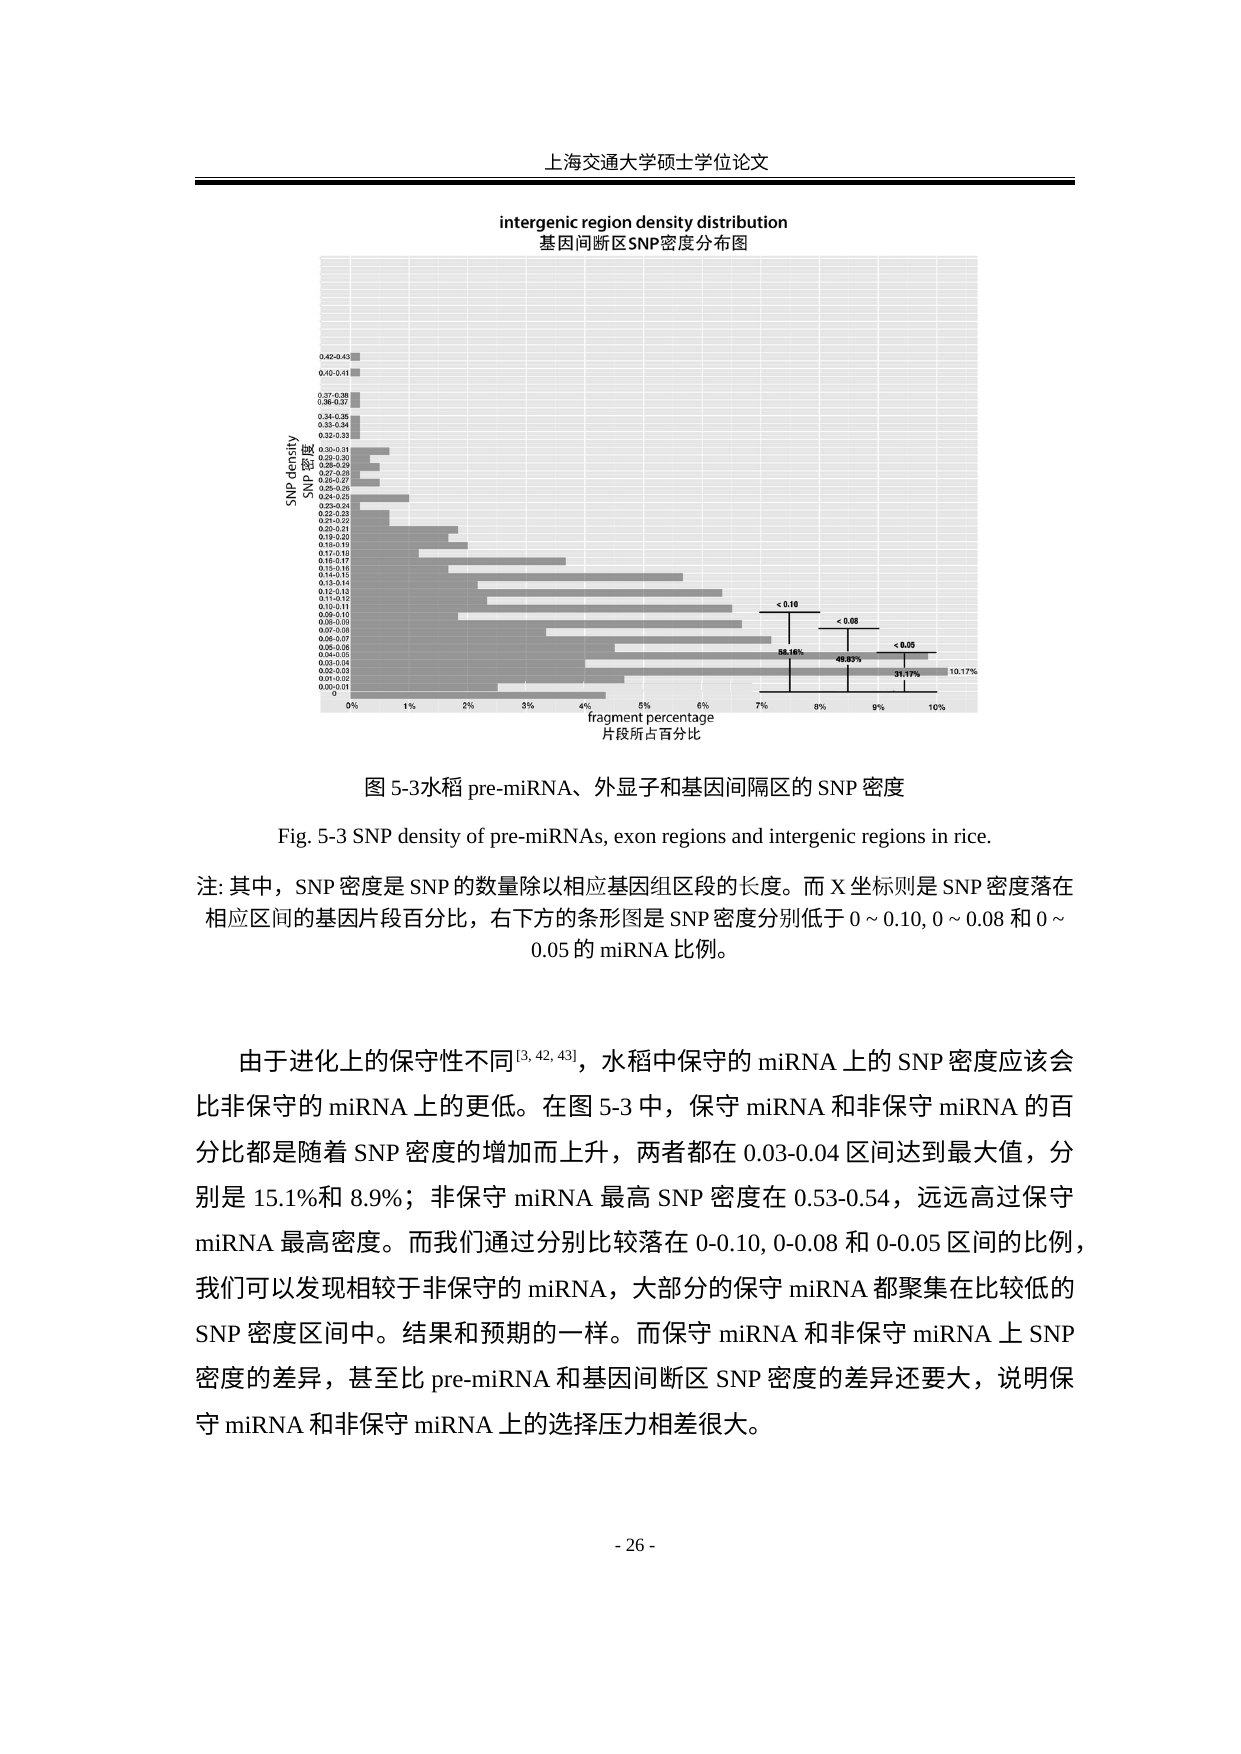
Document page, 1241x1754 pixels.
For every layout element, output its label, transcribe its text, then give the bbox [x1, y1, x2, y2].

picture [281, 211, 989, 743]
text Fig. 5-3 SNP density of pre-miRNAs, exon regions and intergenic regions in rice. [195, 823, 1075, 848]
text 注: 其中，SNP密度是SNP的数量除以相应基因组区段的长度。而X坐标则是SNP密度落在相应区间的基因片段百分比，右下方的条形图是SNP密度分别低于0 ~ 0.10, 0 ~ 0.08 和0 ~ 0.05的miRNA比例。 [195, 869, 1075, 964]
text 图5-3水稻pre-miRNA、外显子和基因间隔区的SNP密度 [195, 770, 1075, 802]
text 由于进化上的保守性不同[3, , ]，水稻中保守的miRNA上的SNP密度应该会比非保守的miRNA上的更低。在图5-3中，保守miRNA和非保守miRNA的百分比都是随着SNP密度的增加而上升，两者都在0.03-0.04区间达到最大值，分别是15.1%和8.9%；非保守miRNA最高SNP密度在0.53-0.54，远远高过保守miRNA最高密度。而我们通过分别比较落在0-0.10, 0-0.08 和0-0.05区间的比例，我们可以发现相较于非保守的miRNA，大部分的保守miRNA都聚集在比较低的SNP密度区间中。结果和预期的一样。而保守miRNA和非保守miRNA上SNP密度的差异，甚至比pre-miRNA和基因间断区SNP密度的差异还要大，说明保守miRNA和非保守miRNA上的选择压力相差很大。 [195, 1042, 1075, 1440]
